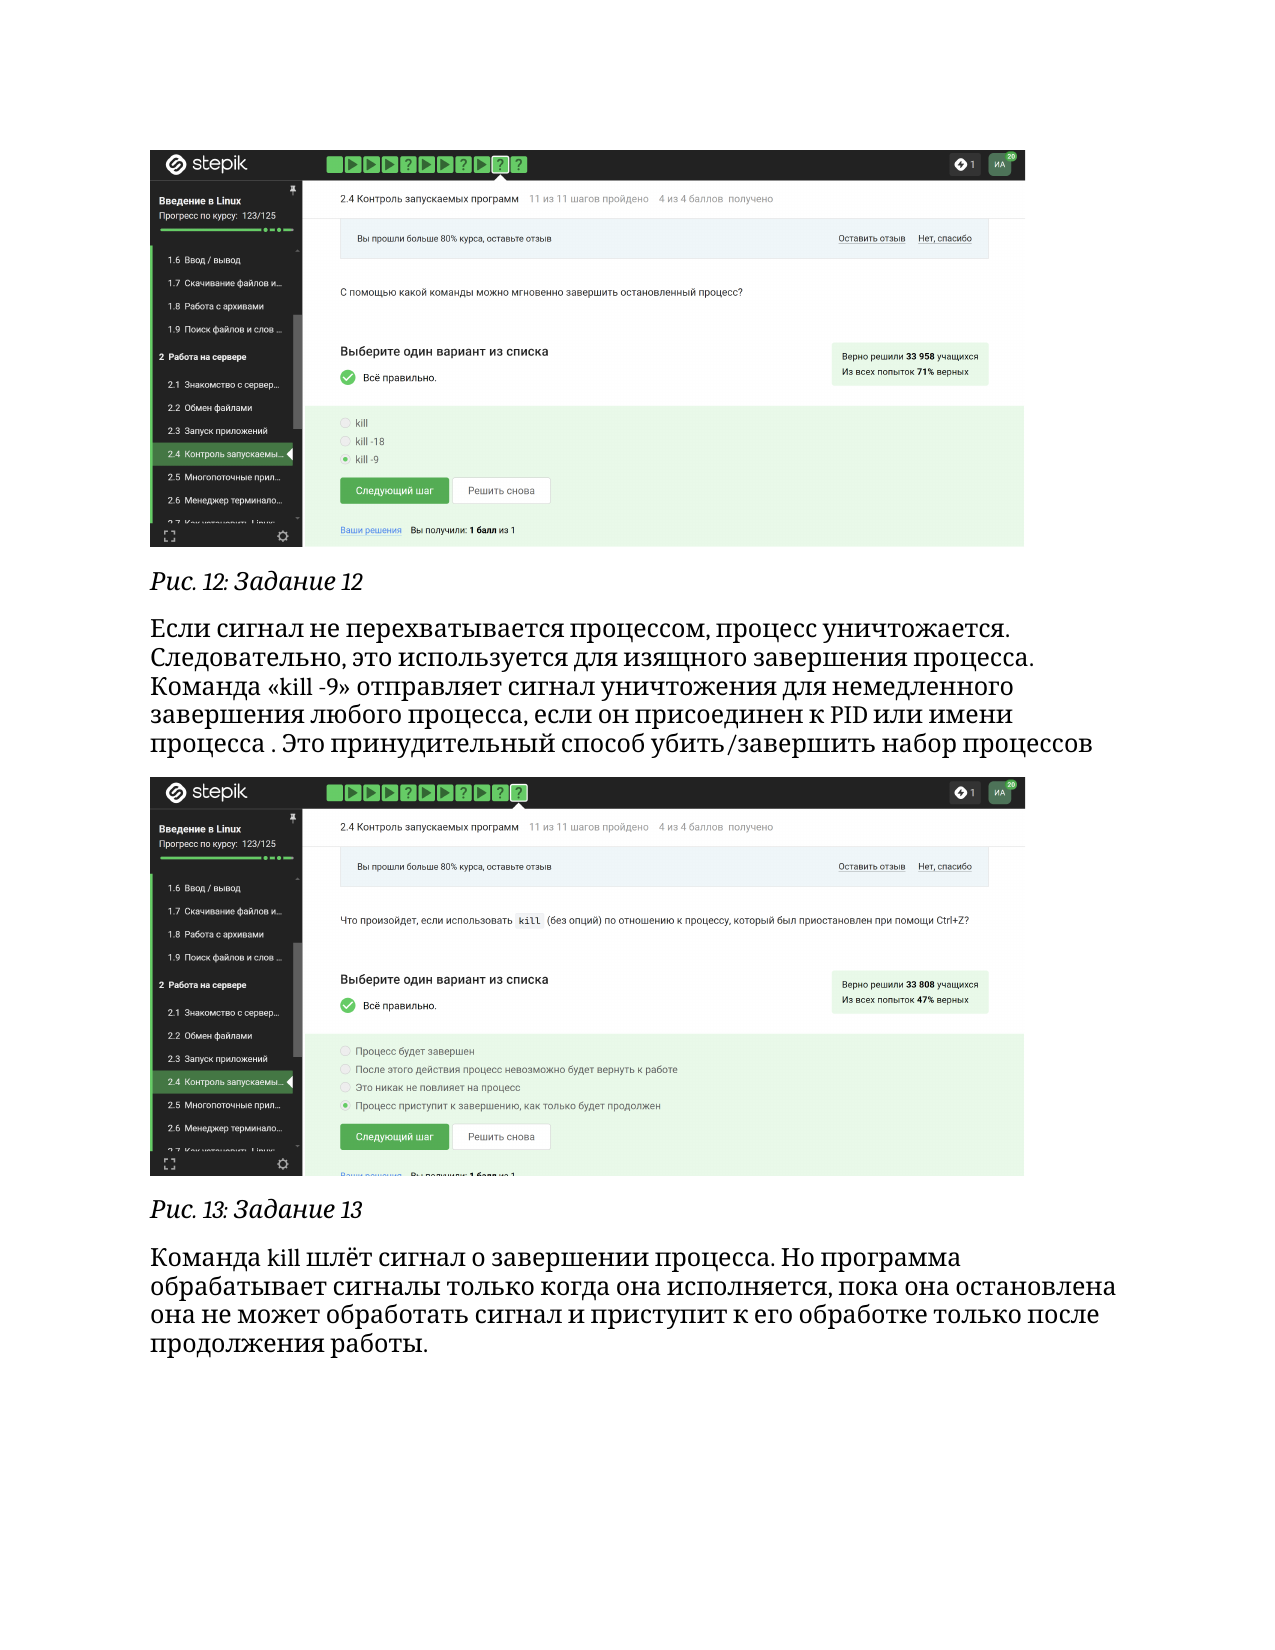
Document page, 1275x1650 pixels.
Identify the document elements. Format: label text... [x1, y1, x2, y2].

text Рис. 13: Задание 13 [150, 1196, 1125, 1225]
text Команда kill шлёт сигнал о завершении процесса. Но программа обрабатывает сигналы только когда она исполняется, пока она остановлена она не может обработать сигнал и приступит к его обработке только после продолжения работы. [150, 1244, 1125, 1359]
text Рис. 12: Задание 12 [150, 567, 1125, 596]
text Если сигнал не перехватывается процессом, процесс уничтожается. Следовательно, это используется для изящного завершения процесса. Команда «kill -9» отправляет сигнал уничтожения для немедленного завершения любого процесса, если он присоединен к PID или имени процесса . Это принудительный способ убить/завершить набор процессов [150, 615, 1125, 759]
picture [150, 150, 1025, 547]
picture [150, 777, 1025, 1176]
